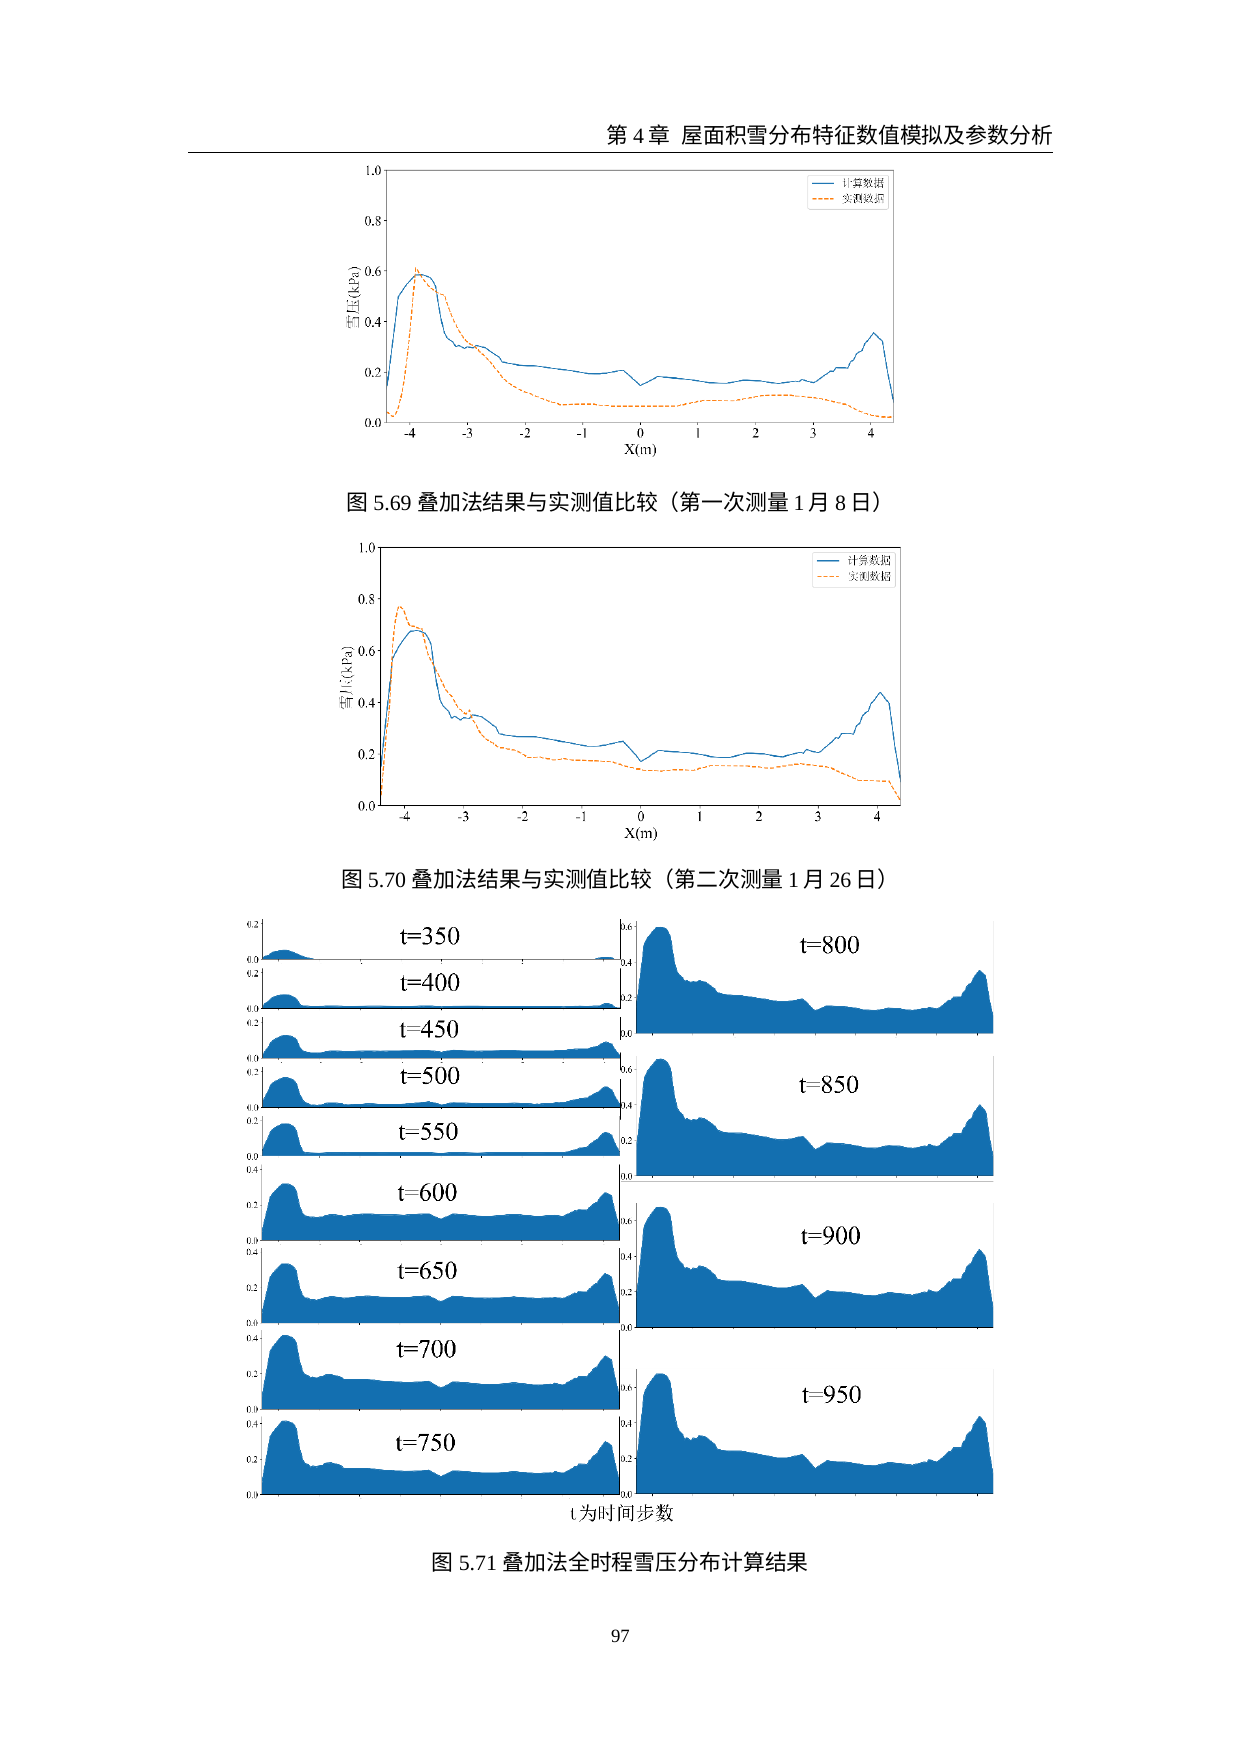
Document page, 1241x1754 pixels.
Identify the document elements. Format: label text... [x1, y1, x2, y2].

picture [339, 542, 901, 841]
picture [246, 919, 994, 1524]
picture [346, 165, 894, 457]
